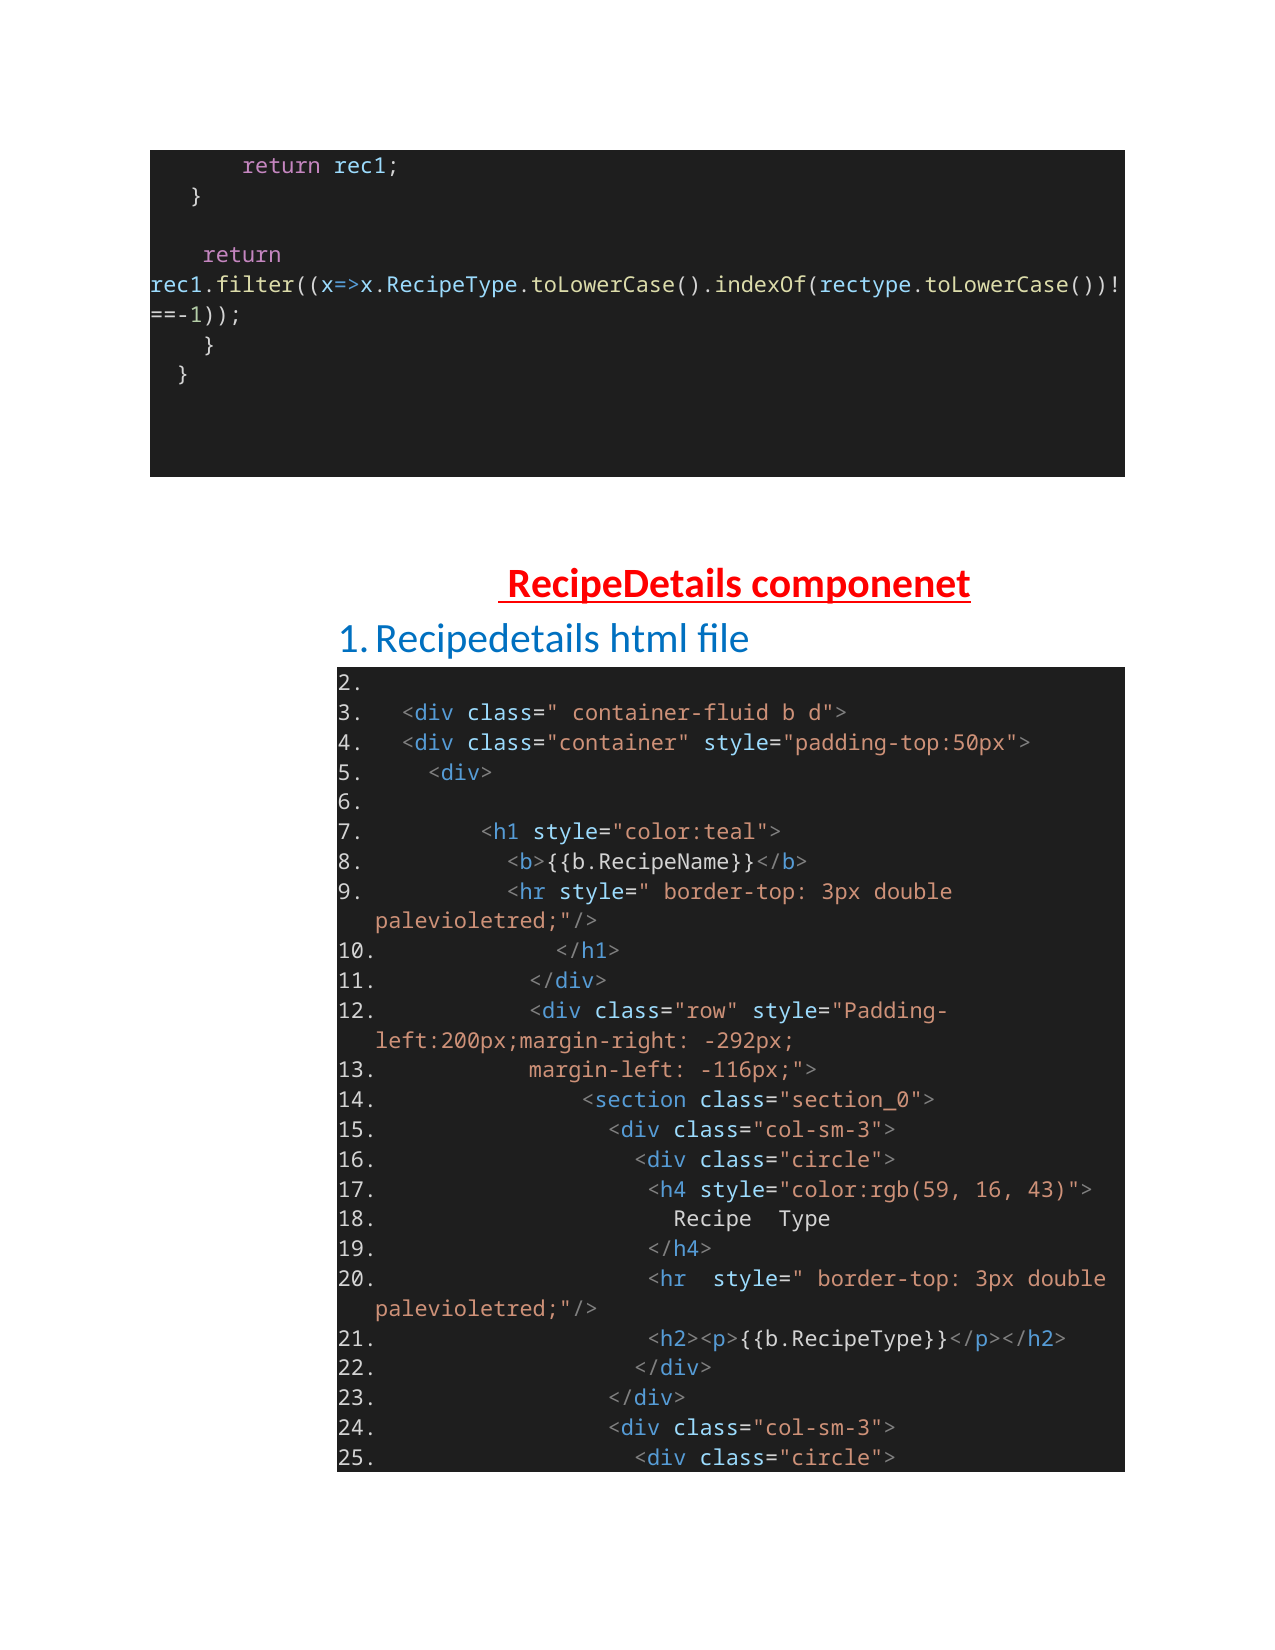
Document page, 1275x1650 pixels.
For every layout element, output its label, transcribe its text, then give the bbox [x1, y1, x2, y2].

list <section class="section_0"> [337, 1084, 1125, 1114]
list <h2><p>{{b.RecipeType}}</p></h2> [337, 1323, 1125, 1352]
text } [150, 180, 1125, 209]
list <div class="container" style="padding-top:50px"> [337, 727, 1125, 757]
list <h4 style="color:rgb(59, 16, 43)"> [337, 1174, 1125, 1203]
text return rec1.filter((x=>x.RecipeType.toLowerCase().indexOf(rectype.toLowerCase())!==-1)); [150, 239, 1125, 329]
text } [150, 329, 1125, 358]
list </h1> [337, 935, 1125, 965]
list <hr style=" border-top: 3px double palevioletred;"/> [337, 1263, 1125, 1323]
list RecipeDetails componenet [337, 557, 1125, 608]
list <div class="row" style="Padding-left:200px;margin-right: -292px; [337, 995, 1125, 1054]
list <div class=" container-fluid b d"> [337, 697, 1125, 727]
list <div class="col-sm-3"> [337, 1412, 1125, 1442]
list </div> [337, 1382, 1125, 1412]
text } [150, 358, 1125, 388]
list <h1 style="color:teal"> [337, 816, 1125, 846]
list </div> [337, 965, 1125, 995]
list <div class="circle"> [337, 1442, 1125, 1472]
list Recipe Type [337, 1203, 1125, 1233]
text return rec1; [150, 150, 1125, 180]
list <b>{{b.RecipeName}}</b> [337, 846, 1125, 876]
list <hr style=" border-top: 3px double palevioletred;"/> [337, 876, 1125, 935]
list </h4> [337, 1233, 1125, 1263]
list <div> [337, 757, 1125, 786]
list <div class="circle"> [337, 1144, 1125, 1174]
list Recipedetails html file [337, 612, 1125, 663]
list <div class="col-sm-3"> [337, 1114, 1125, 1144]
list margin-left: -116px;"> [337, 1054, 1125, 1084]
list </div> [337, 1352, 1125, 1382]
